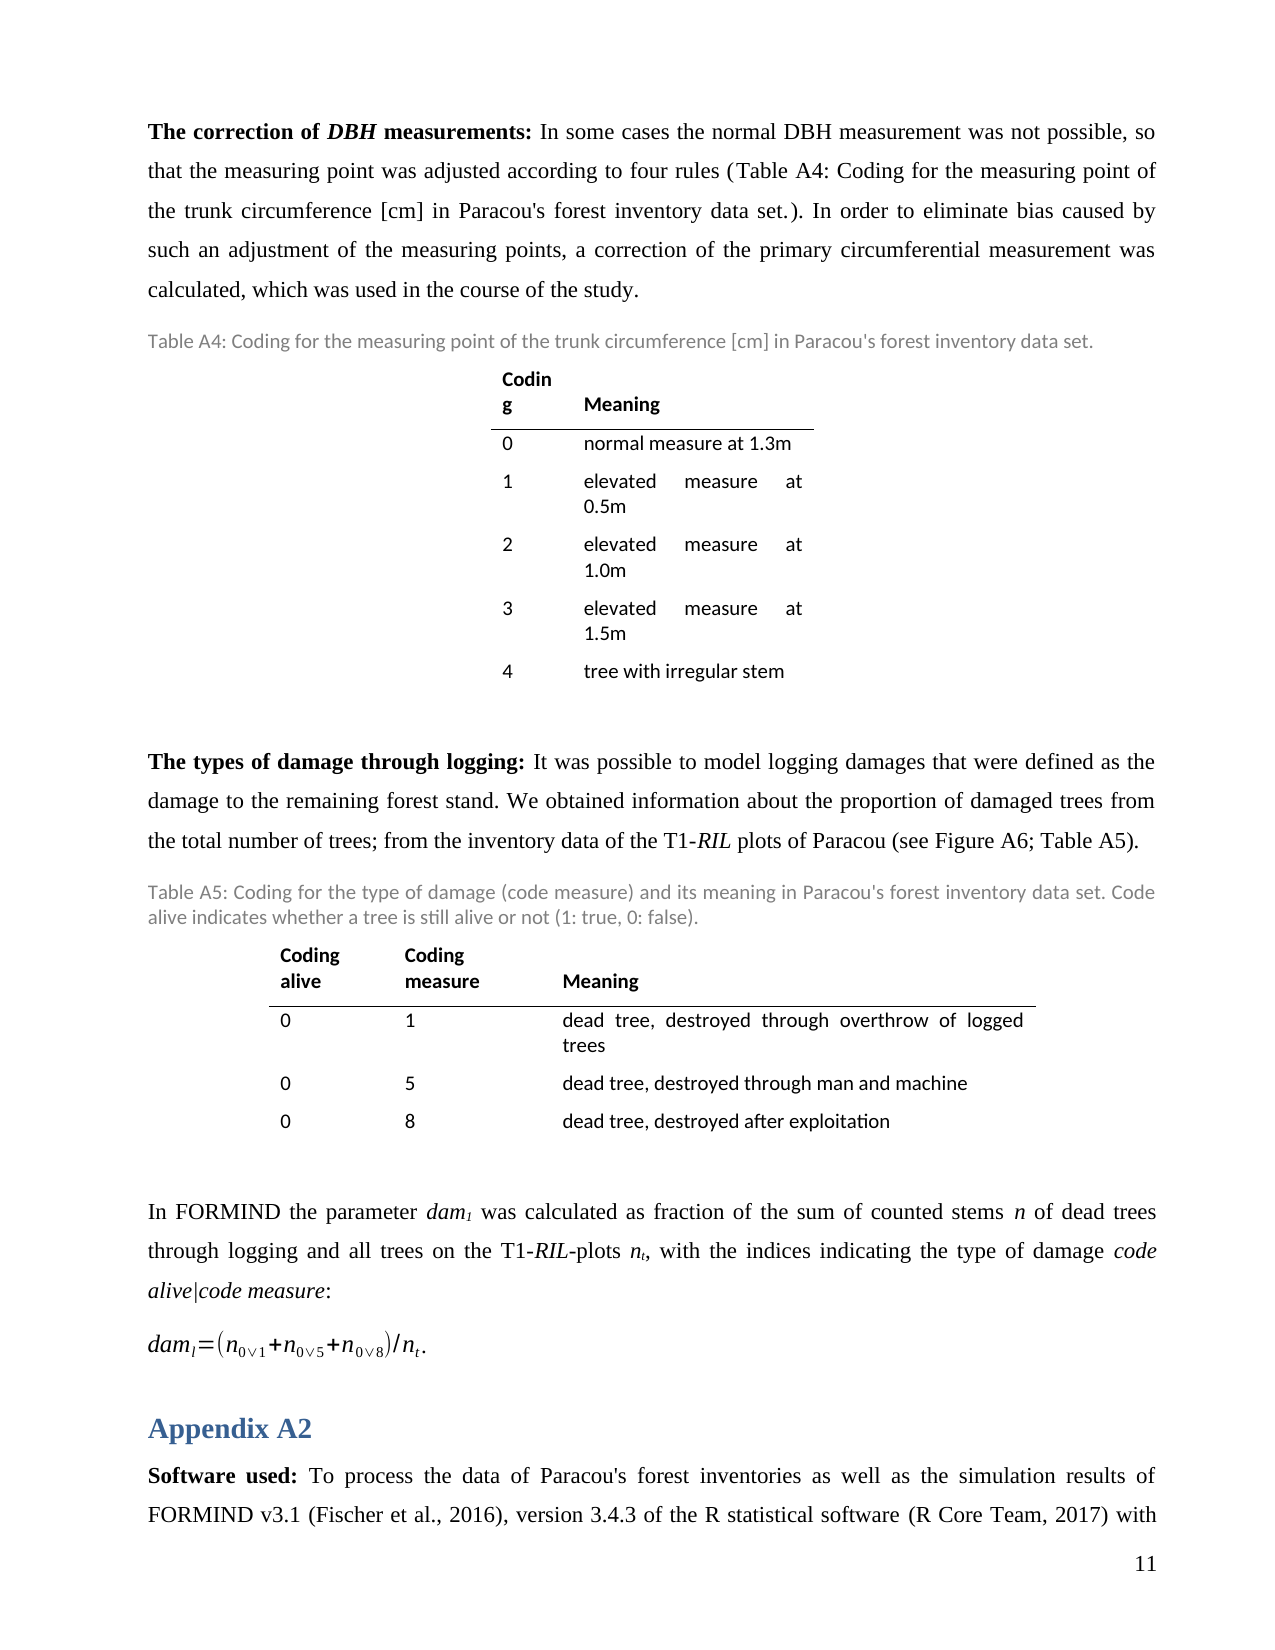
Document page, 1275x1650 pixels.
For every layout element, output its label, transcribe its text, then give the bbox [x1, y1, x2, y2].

table_cell 0 [269, 1108, 393, 1146]
text In FORMIND the parameter dam1 was calculated as fraction of the sum of counted stems n of dead trees through logging and all trees on the T1-RIL-plots nt, with the indices indicating the type of damage code alive|code measure: [148, 1198, 1157, 1303]
subtitle Appendix A2 [148, 1411, 1157, 1445]
text Table A5: Coding for the type of damage (code measure) and its meaning in Paracou's forest inventory data set. Code alive indicates whether a tree is still alive or not (1: true, 0: false). [148, 879, 1157, 930]
table_cell elevated measure at 0.5m [572, 468, 814, 532]
table_cell dead tree, destroyed through man and machine [551, 1070, 1036, 1108]
table_header Meaning [551, 943, 1036, 1006]
table_header Coding [491, 366, 572, 429]
table_header Meaning [572, 366, 814, 429]
table_cell 1 [491, 468, 572, 532]
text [148, 1462, 1157, 1528]
table_cell dead tree, destroyed after exploitation [551, 1108, 1036, 1146]
table_cell dead tree, destroyed through overthrow of logged trees [551, 1007, 1036, 1070]
table_cell 8 [393, 1108, 551, 1146]
table_cell elevated measure at 1.0m [572, 532, 814, 595]
table_cell 1 [393, 1007, 551, 1070]
table_header Coding measure [393, 943, 551, 1006]
text . [148, 1329, 1157, 1361]
text The correction of DBH measurements: In some cases the normal DBH measurement was not possible, so that the measuring point was adjusted according to four rules (Table A4). In order to eliminate bias caused by such an adjustment of the measuring points, a correction of the primary circumferential measurement was calculated, which was used in the course of the study. [148, 118, 1157, 302]
table_cell normal measure at 1.3m [572, 430, 814, 468]
table_cell tree with irregular stem [572, 658, 814, 696]
table_cell 0 [491, 430, 572, 468]
table_header Coding alive [269, 943, 393, 1006]
table_cell 3 [491, 595, 572, 658]
table_cell 5 [393, 1070, 551, 1108]
table_cell 2 [491, 532, 572, 595]
table_cell 0 [269, 1070, 393, 1108]
text The types of damage through logging: It was possible to model logging damages that were defined as the damage to the remaining forest stand. We obtained information about the proportion of damaged trees from the total number of trees; from the inventory data of the T1-RIL plots of Paracou (see Figure A6; Table 5). [148, 748, 1157, 853]
table_cell 4 [491, 658, 572, 696]
table_cell 0 [269, 1007, 393, 1070]
table_cell elevated measure at 1.5m [572, 595, 814, 658]
text Table A4: Coding for the measuring point of the trunk circumference [cm] in Paracou's forest inventory data set. [148, 328, 1157, 353]
